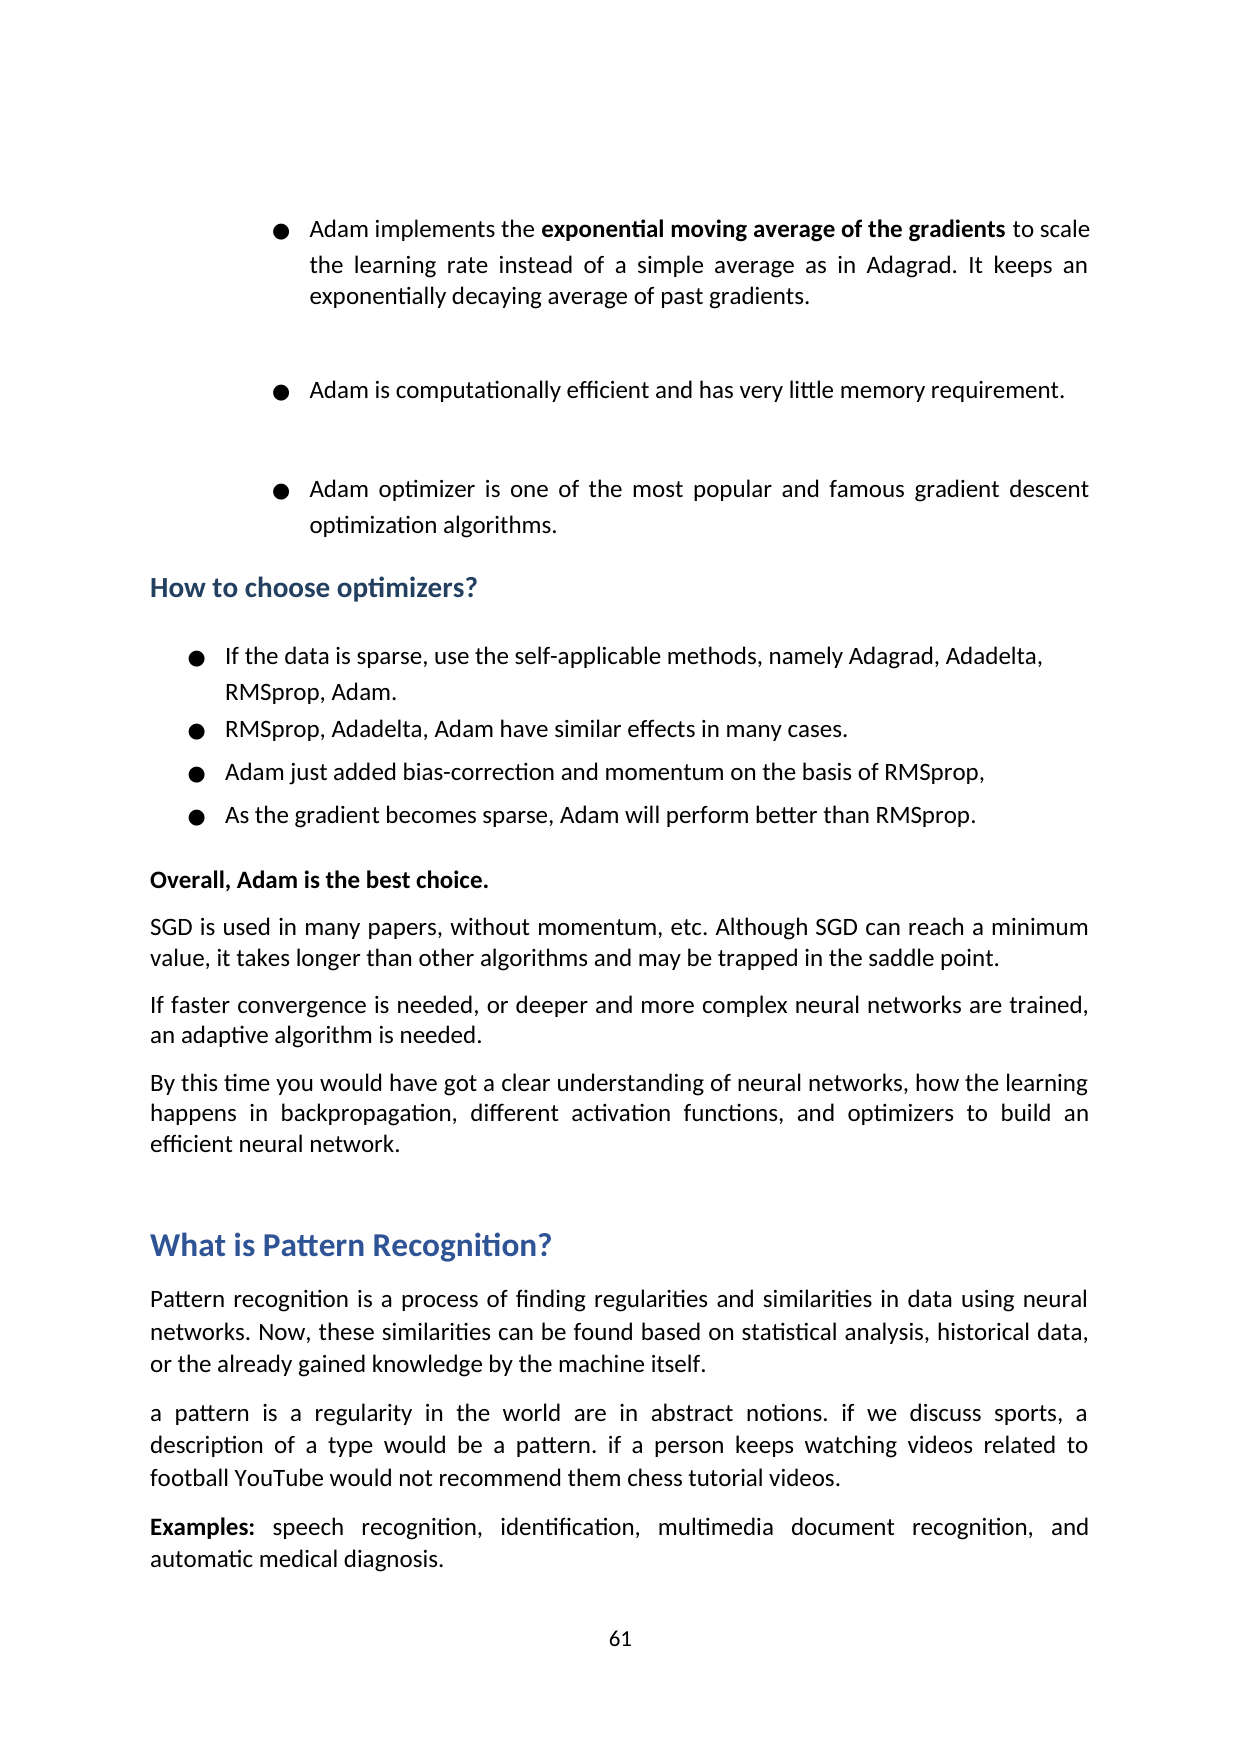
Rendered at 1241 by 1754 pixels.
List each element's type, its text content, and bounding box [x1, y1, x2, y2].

list As the gradient becomes sparse, Adam will perform better than RMSprop. [187, 792, 1090, 835]
text By this time you would have got a clear understanding of neural networks, how the learning happens in backpropagation, different activation functions, and optimizers to build an efficient neural network. [150, 1067, 1090, 1158]
list Adam optimizer is one of the most popular and famous gradient descent optimization algorithms. [272, 467, 1090, 540]
text Examples: speech recognition, identification, multimedia document recognition, and automatic medical diagnosis. [150, 1511, 1090, 1573]
text SGD is used in many papers, without momentum, etc. Although SGD can reach a minimum value, it takes longer than other algorithms and may be trapped in the saddle point. [150, 911, 1090, 972]
list If the data is sparse, use the self-applicable methods, namely Adagrad, Adadelta, RMSprop, Adam. [187, 633, 1090, 707]
list Adam is computationally efficient and has very little memory requirement. [272, 367, 1090, 410]
text If faster convergence is needed, or deeper and more complex neural networks are trained, an adaptive algorithm is needed. [150, 989, 1090, 1050]
list Adam implements the exponential moving average of the gradients to scale the learning rate instead of a simple average as in Adagrad. It keeps an exponentially decaying average of past gradients. [272, 207, 1090, 311]
list Adam just added bias-correction and momentum on the basis of RMSprop, [187, 749, 1090, 792]
text Overall, Adam is the best choice. [150, 864, 1090, 894]
text What is Pattern Recognition? [150, 1224, 1090, 1264]
text Pattern recognition is a process of finding regularities and similarities in data using neural networks. Now, these similarities can be found based on statistical analysis, historical data, or the already gained knowledge by the machine itself. [150, 1284, 1090, 1379]
text How to choose optimizers? [150, 569, 1090, 604]
list RMSprop, Adadelta, Adam have similar effects in many cases. [187, 707, 1090, 749]
text a pattern is a regularity in the world are in abstract notions. if we discuss sports, a description of a type would be a pattern. if a person keeps watching videos related to football YouTube would not recommend them chess tutorial videos. [150, 1397, 1090, 1492]
